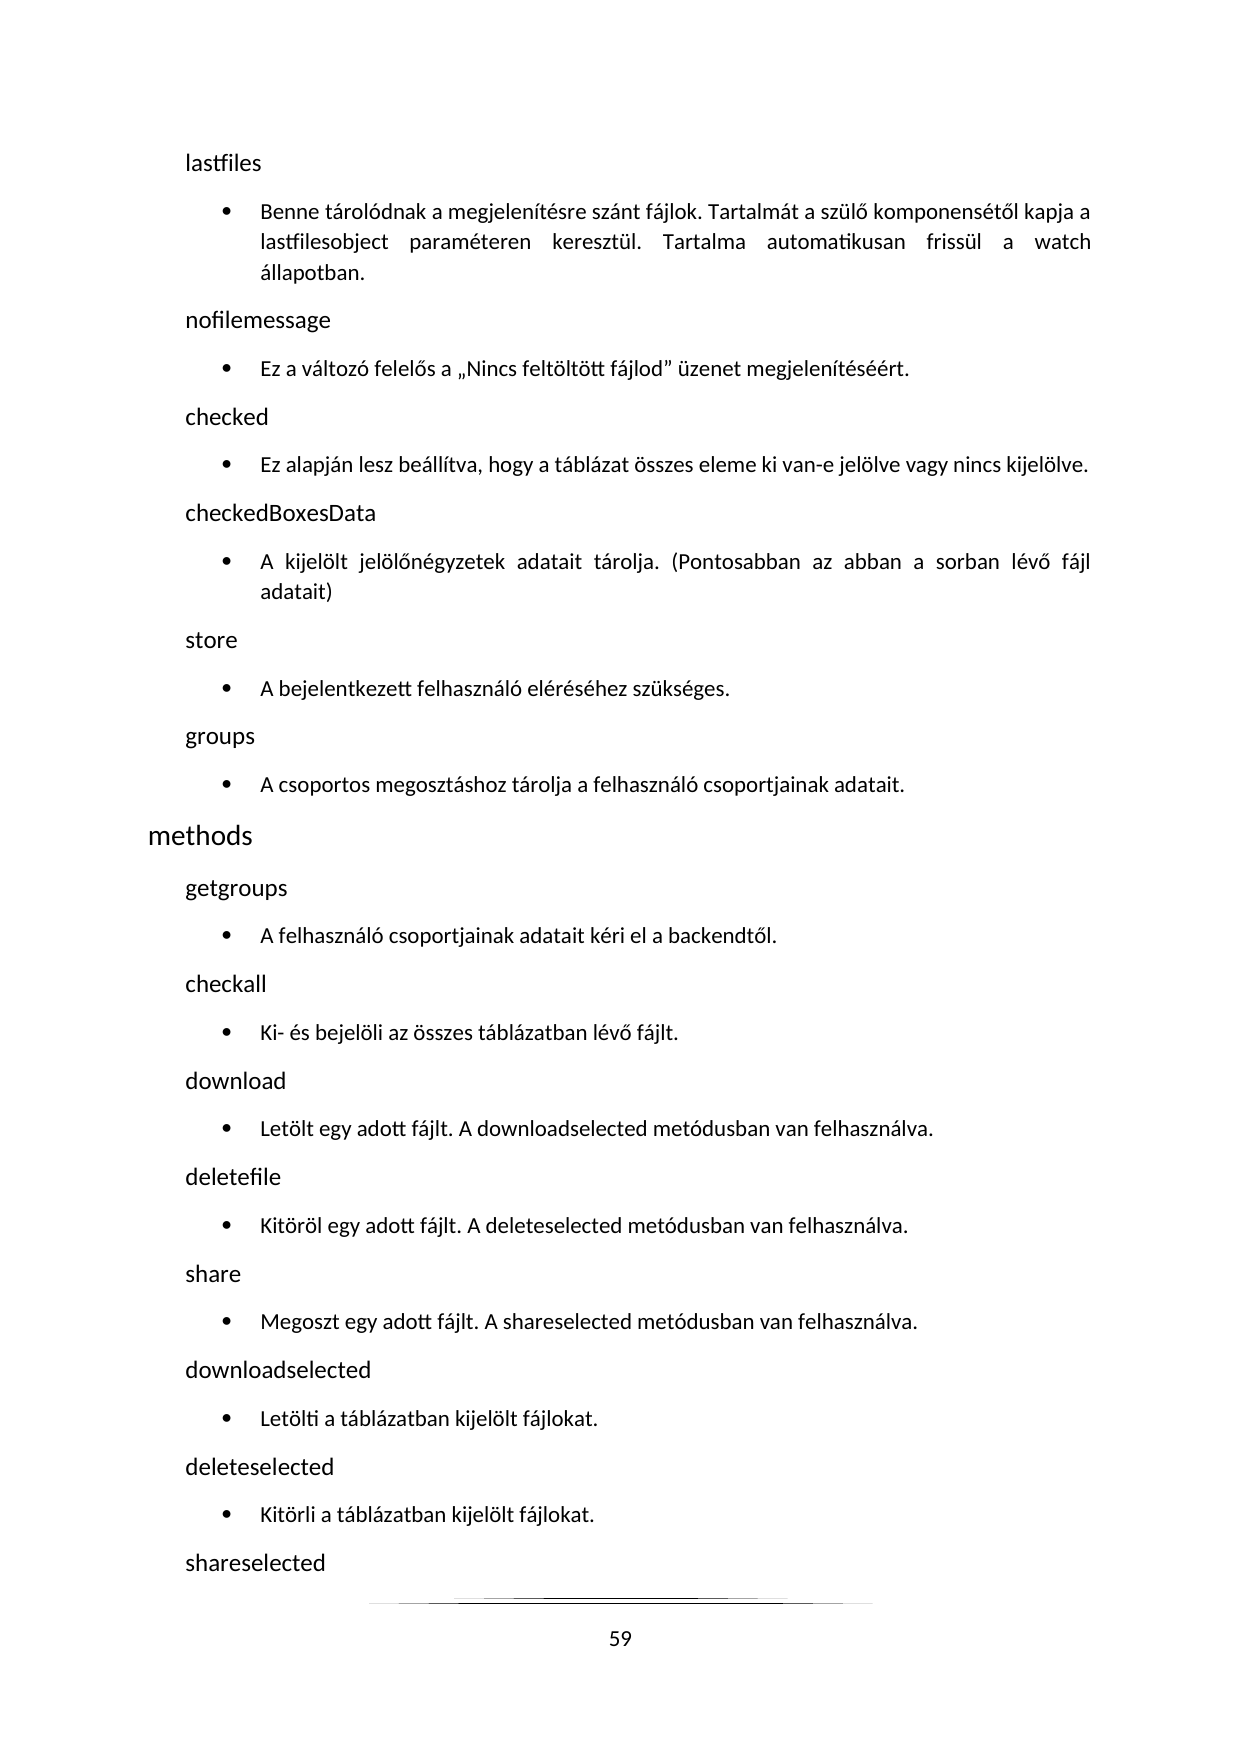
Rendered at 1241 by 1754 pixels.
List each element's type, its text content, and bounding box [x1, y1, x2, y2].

text deletefile [185, 1161, 1093, 1192]
text checked [185, 401, 1093, 431]
list Ki- és bejelöli az összes táblázatban lévő fájlt. [223, 1018, 1093, 1046]
text download [185, 1065, 1093, 1096]
text checkedBoxesData [185, 497, 1093, 528]
list Megoszt egy adott fájlt. A shareselected metódusban van felhasználva. [223, 1307, 1093, 1336]
list A kijelölt jelölőnégyzetek adatait tárolja. (Pontosabban az abban a sorban lévő fájl adatait) [223, 547, 1093, 605]
list A csoportos megosztáshoz tárolja a felhasználó csoportjainak adatait. [223, 770, 1093, 798]
list A felhasználó csoportjainak adatait kéri el a backendtől. [223, 922, 1093, 950]
text share [185, 1258, 1093, 1288]
text lastfiles [185, 148, 1093, 178]
text store [185, 624, 1093, 654]
text getgroups [185, 872, 1093, 903]
text groups [185, 721, 1093, 751]
list Ez a változó felelős a „Nincs feltöltött fájlod” üzenet megjelenítéséért. [223, 354, 1093, 382]
text shareselected [185, 1547, 1093, 1578]
text nofilemessage [185, 304, 1093, 335]
text deleteselected [185, 1451, 1093, 1481]
list Letölt egy adott fájlt. A downloadselected metódusban van felhasználva. [223, 1114, 1093, 1143]
text downloadselected [185, 1354, 1093, 1385]
list Kitörli a táblázatban kijelölt fájlokat. [223, 1500, 1093, 1528]
list A bejelentkezett felhasználó eléréséhez szükséges. [223, 674, 1093, 702]
list Kitöröl egy adott fájlt. A deleteselected metódusban van felhasználva. [223, 1211, 1093, 1239]
list Letölti a táblázatban kijelölt fájlokat. [223, 1404, 1093, 1432]
list Benne tárolódnak a megjelenítésre szánt fájlok. Tartalmát a szülő komponensétől kapja a lastfilesobject paraméteren keresztül. Tartalma automatikusan frissül a watch állapotban. [223, 197, 1093, 286]
text checkall [185, 968, 1093, 999]
list Ez alapján lesz beállítva, hogy a táblázat összes eleme ki van-e jelölve vagy nincs kijelölve. [223, 451, 1093, 478]
text methods [148, 817, 1093, 853]
